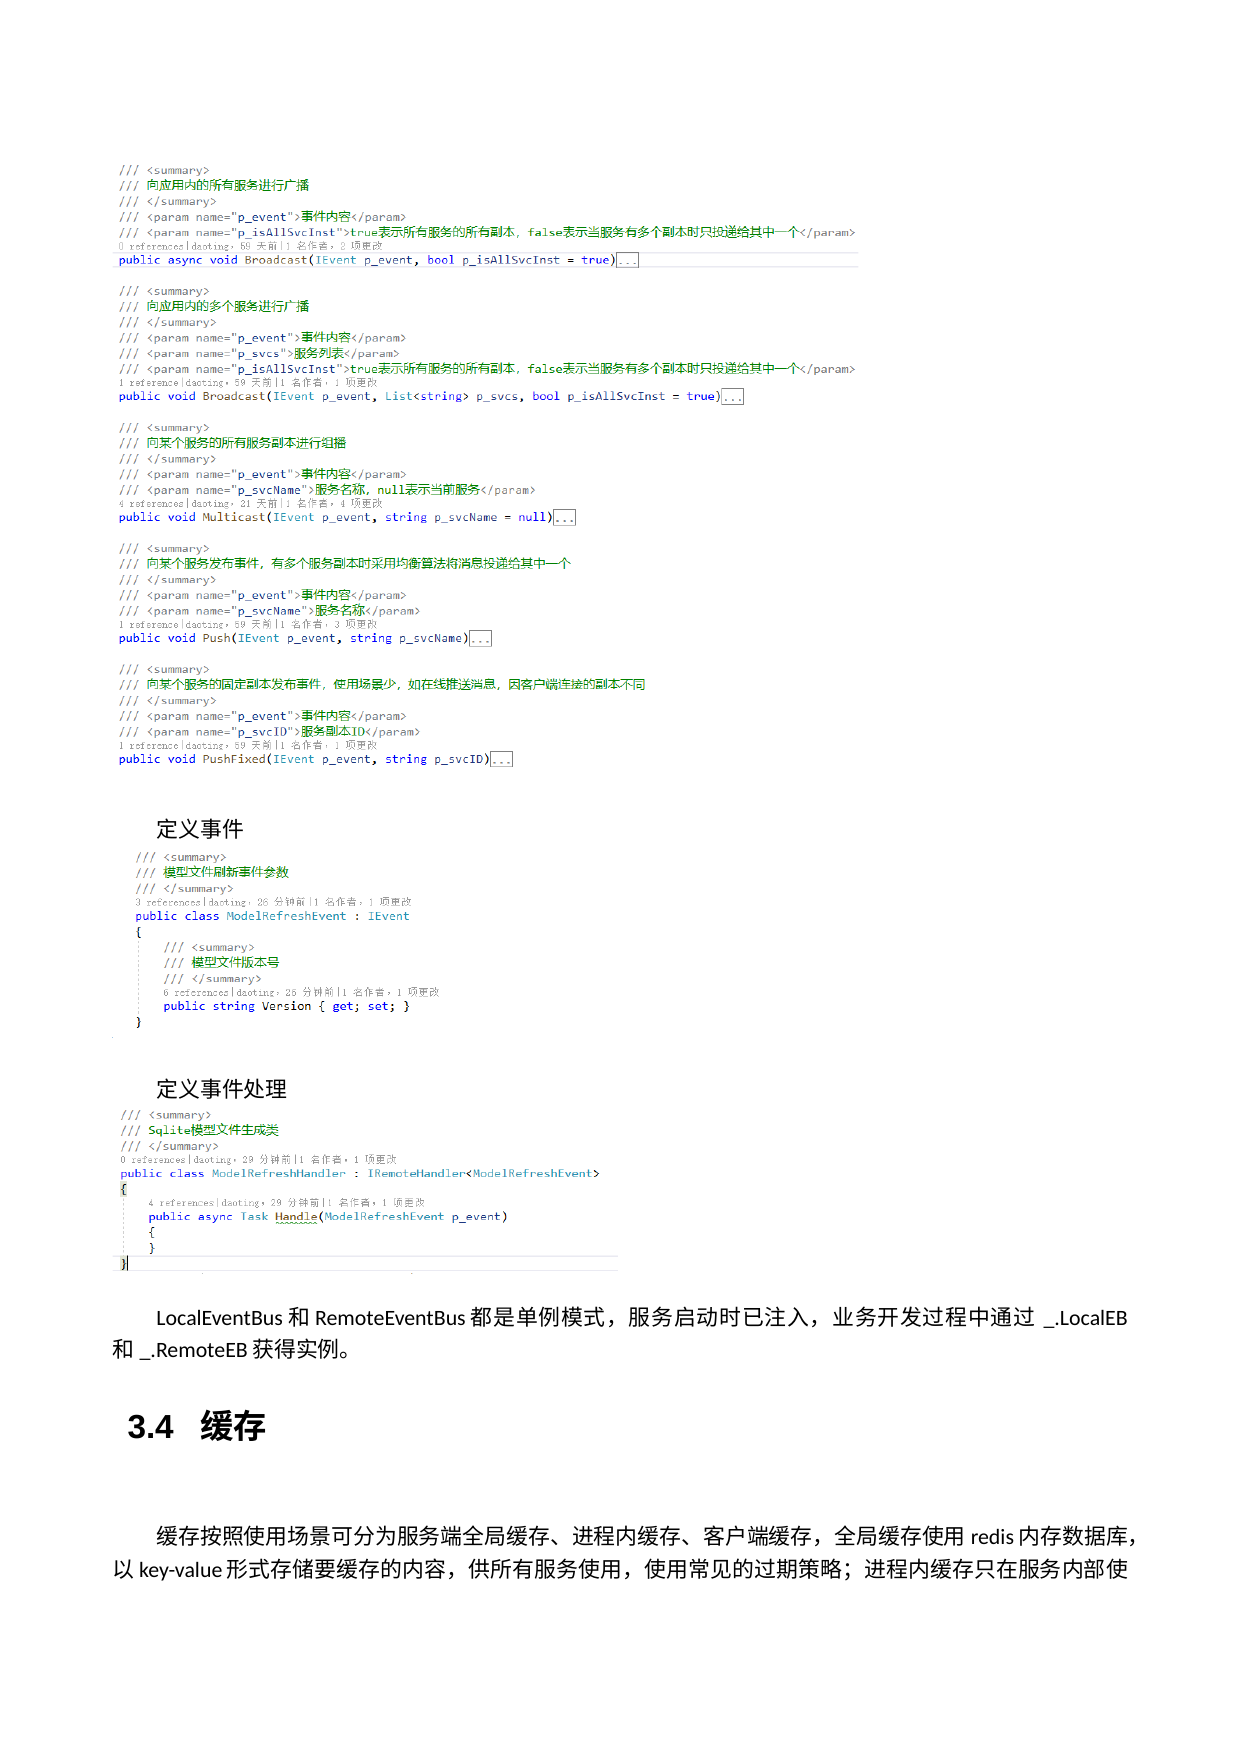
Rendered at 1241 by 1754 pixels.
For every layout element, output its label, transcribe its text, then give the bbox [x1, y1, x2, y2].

text 定义事件 [112, 812, 1128, 844]
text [112, 1519, 1128, 1584]
picture [112, 162, 859, 774]
picture [112, 1104, 618, 1274]
picture [112, 844, 502, 1040]
text LocalEventBus和RemoteEventBus都是单例模式，服务启动时已注入，业务开发过程中通过 _.LocalEB 和 _.RemoteEB获得实例。 [112, 1299, 1128, 1364]
text 定义事件处理 [112, 1072, 1128, 1104]
subtitle 缓存 [127, 1392, 1128, 1457]
